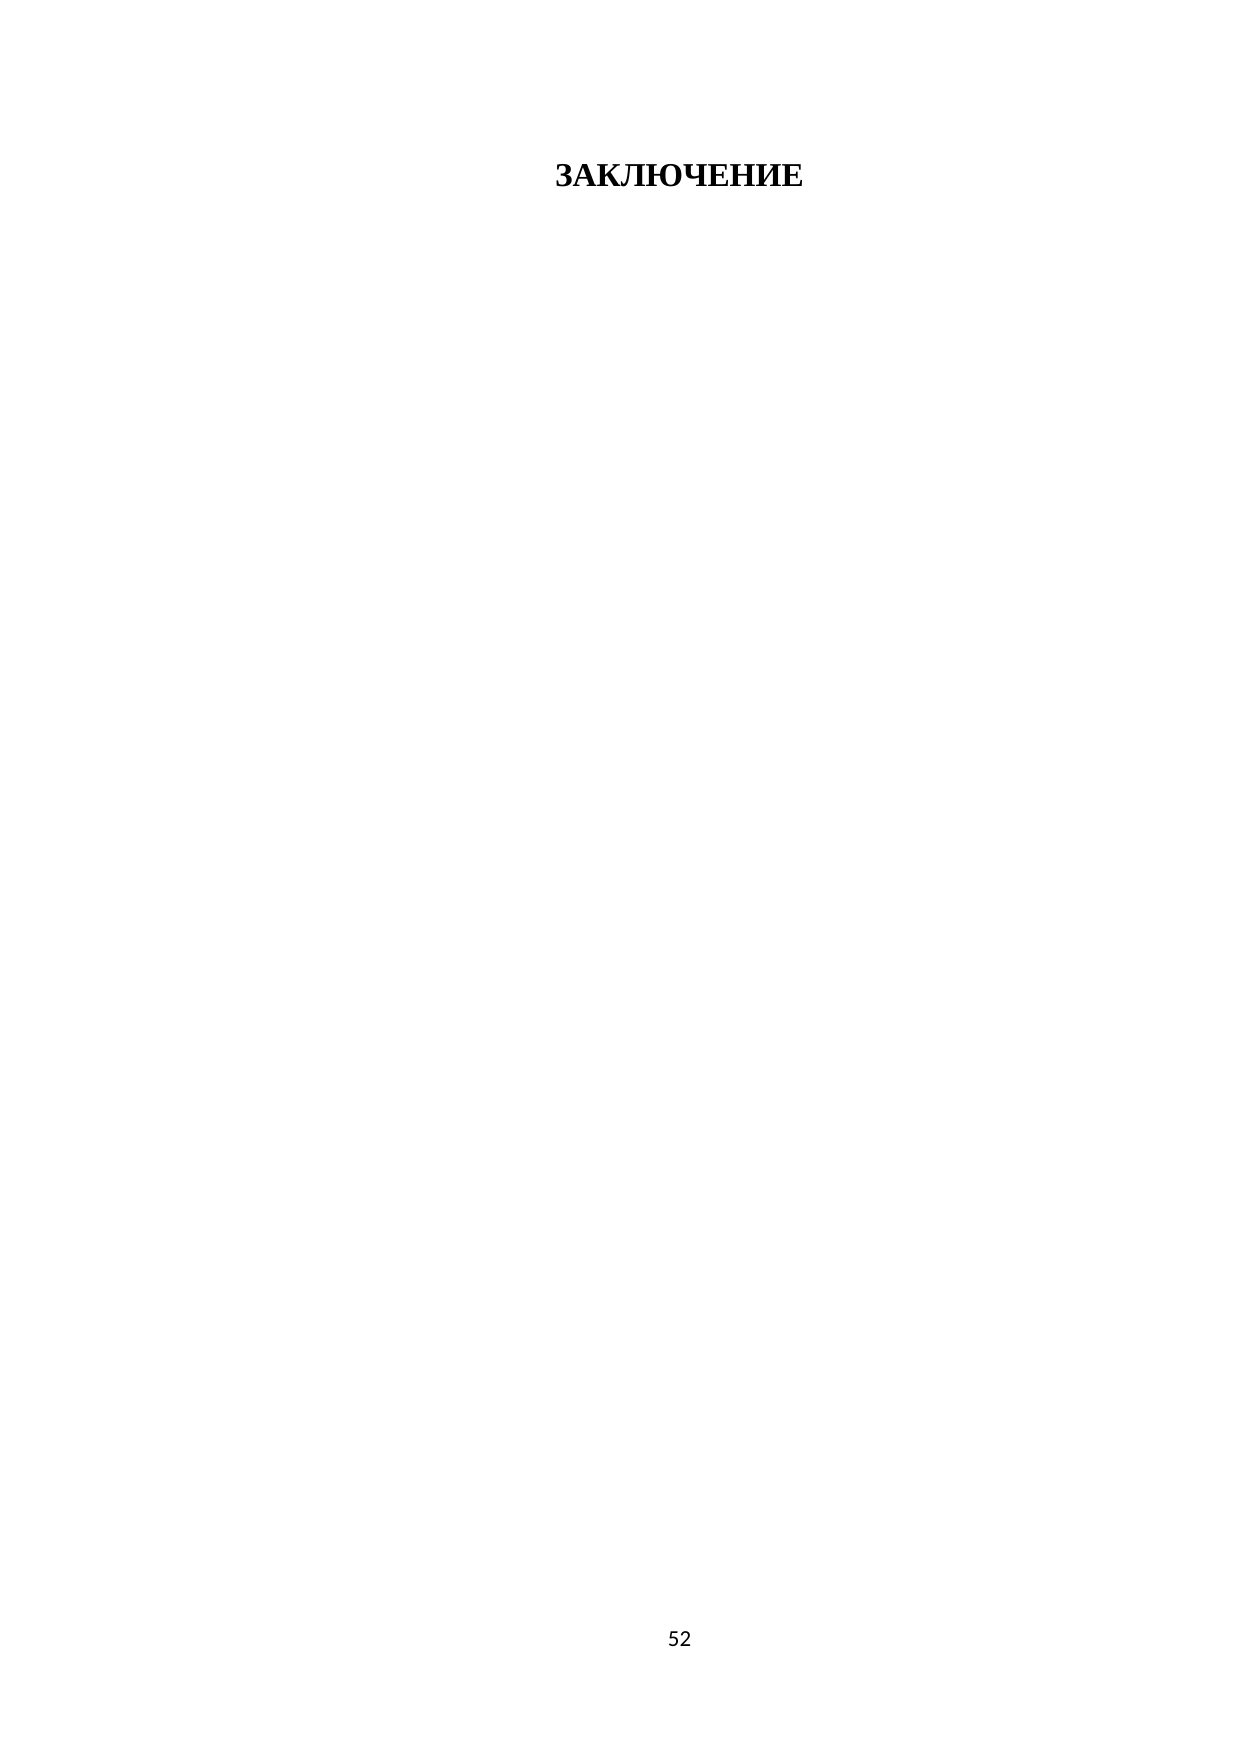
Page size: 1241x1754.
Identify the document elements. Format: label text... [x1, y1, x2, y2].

subtitle ЗАКЛЮЧЕНИЕ [177, 156, 1181, 194]
